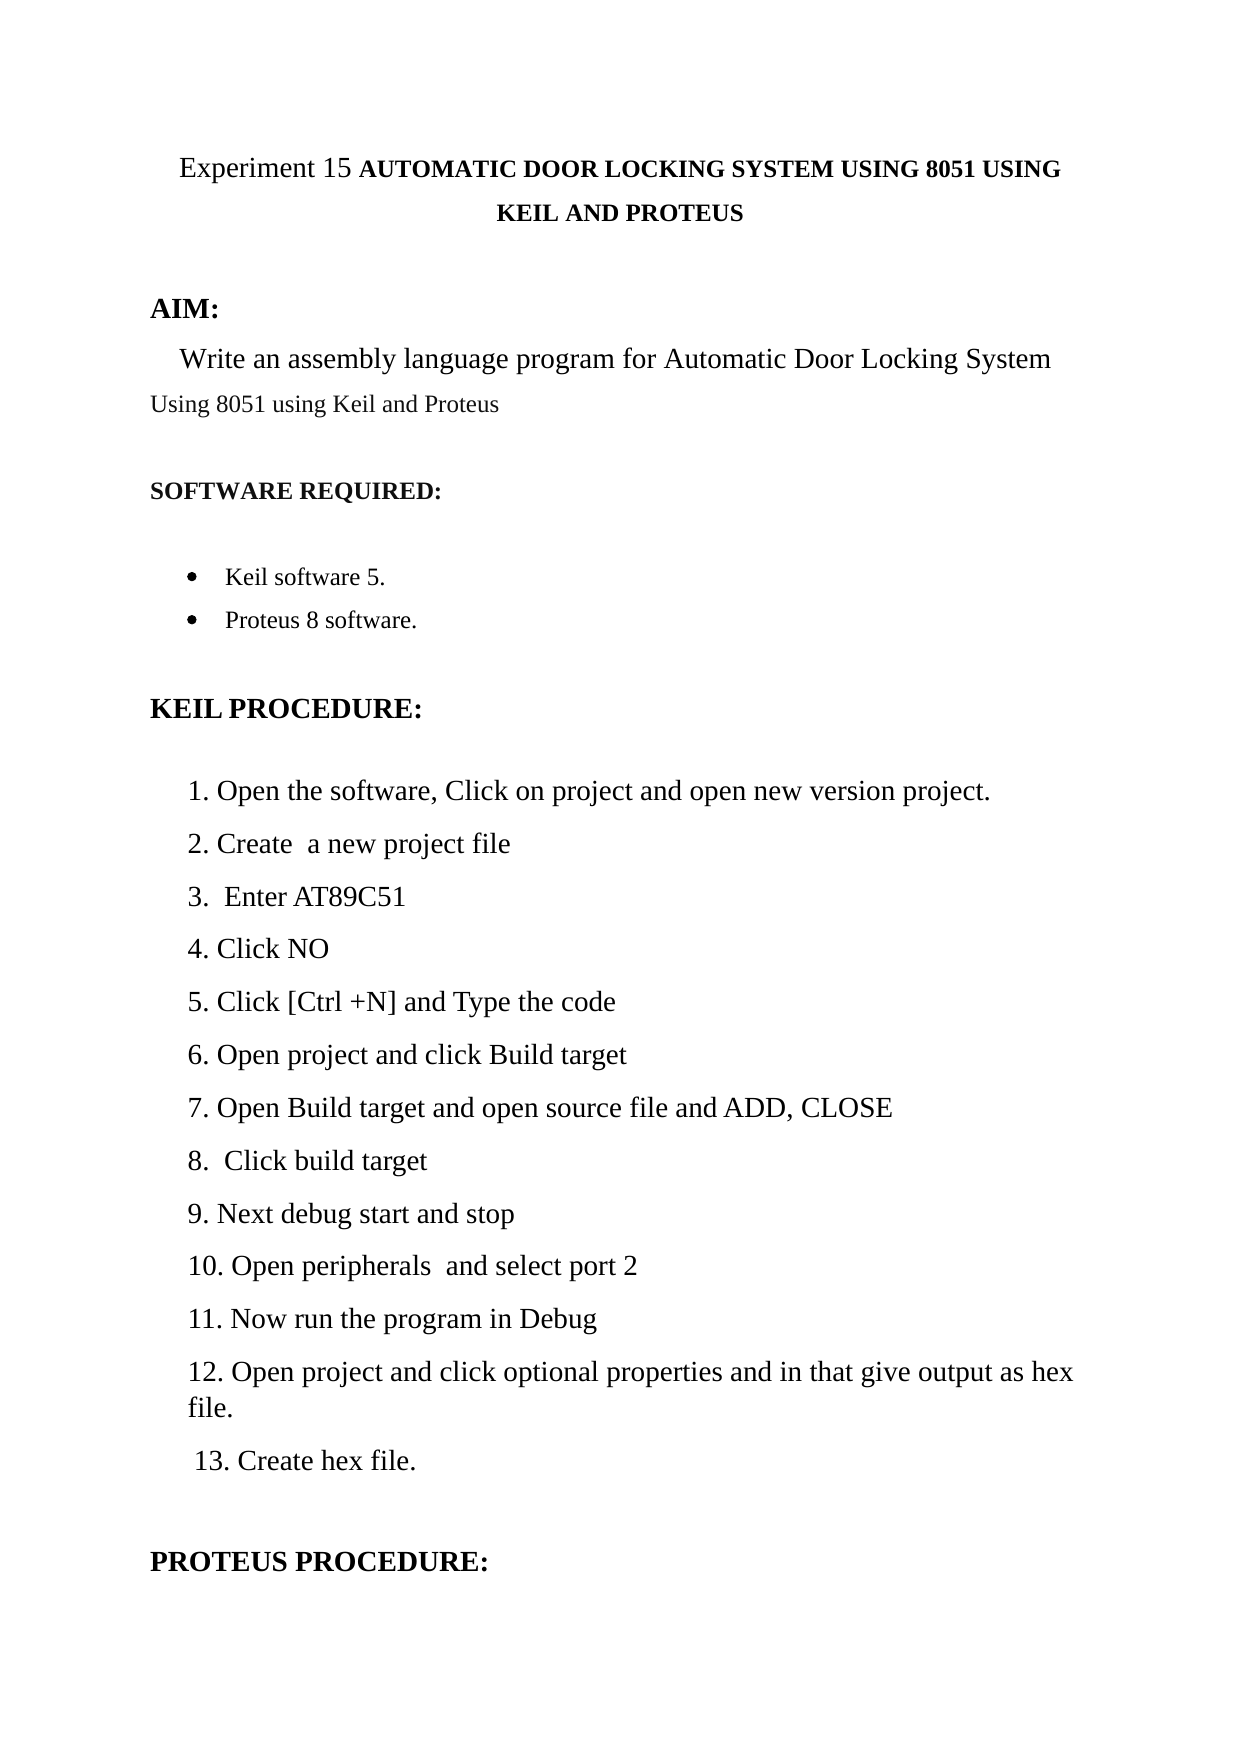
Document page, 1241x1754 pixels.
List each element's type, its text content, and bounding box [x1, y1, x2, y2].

text 9. Next debug start and stop [187, 1196, 1090, 1229]
text Write an assembly language program for Automatic Door Locking System Using 8051 using Keil and Proteus [150, 342, 1090, 418]
text 12. Open project and click optional properties and in that give output as hex file. [187, 1354, 1090, 1424]
list Proteus 8 software. [187, 605, 1090, 634]
text 7. Open Build target and open source file and ADD, CLOSE [187, 1090, 1090, 1124]
text 5. Click [Ctrl +N] and Type the code [187, 984, 1090, 1018]
text KEIL PROCEDURE: [150, 691, 1090, 725]
text 3. Enter AT89C51 [187, 879, 1090, 912]
text AIM: [150, 291, 1090, 325]
text SOFTWARE REQUIRED: [150, 476, 1090, 548]
text 1. Open the software, Click on project and open new version project. [187, 744, 1090, 807]
text 8. Click build target [187, 1143, 1090, 1176]
text 6. Open project and click Build target [187, 1037, 1090, 1071]
text Experiment 15 AUTOMATIC DOOR LOCKING SYSTEM USING 8051 USING KEIL AND PROTEUS [150, 150, 1090, 227]
text 13. Create hex file. [150, 1443, 1090, 1477]
list Keil software 5. [187, 562, 1090, 591]
text 11. Now run the program in Debug [187, 1301, 1090, 1335]
text 4. Click NO [187, 932, 1090, 965]
text PROTEUS PROCEDURE: [150, 1544, 1090, 1577]
text 2. Create a new project file [187, 826, 1090, 859]
text 10. Open peripherals and select port 2 [187, 1248, 1090, 1282]
